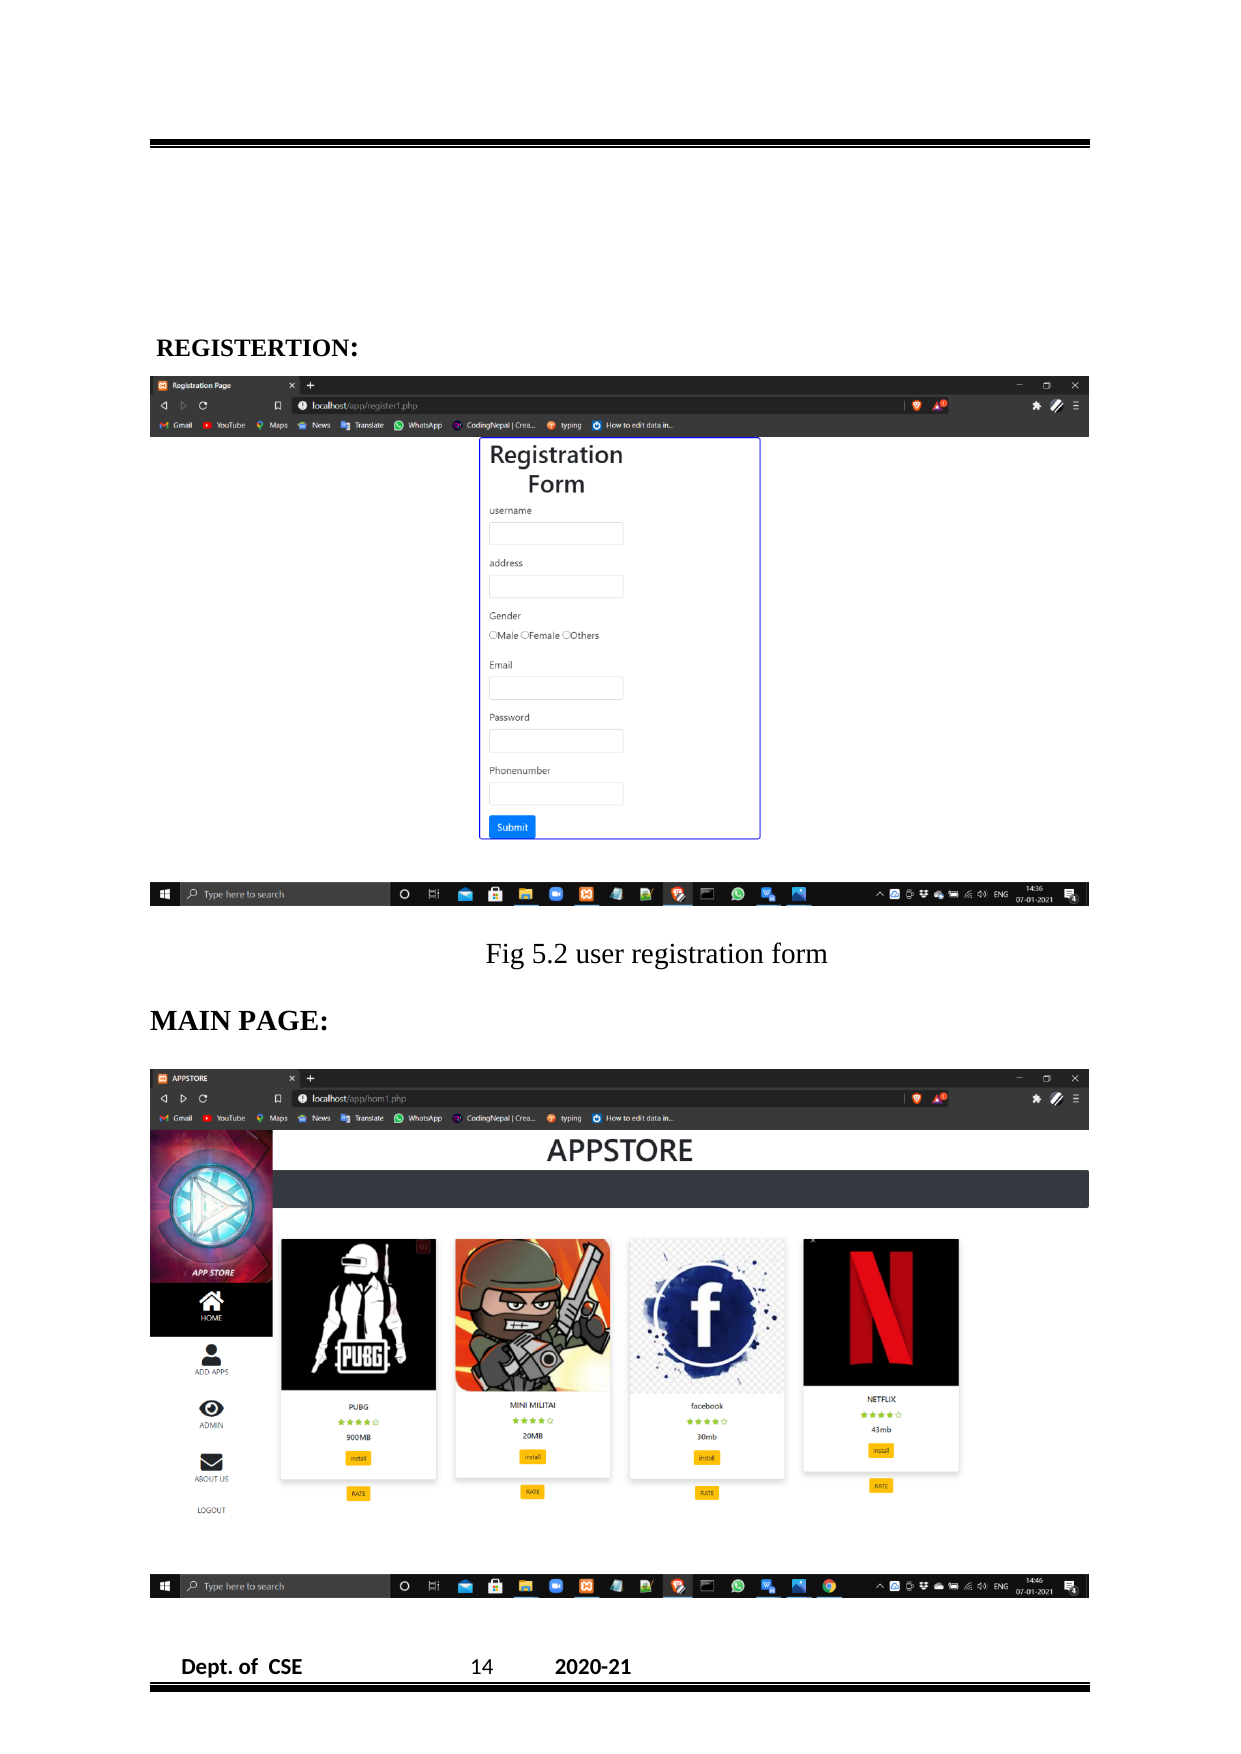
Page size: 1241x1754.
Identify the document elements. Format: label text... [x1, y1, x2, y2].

text Fig 5.2 user registration form [150, 936, 1090, 969]
picture [150, 376, 1089, 906]
text MAIN PAGE: [150, 1003, 1090, 1036]
picture [150, 1069, 1089, 1598]
